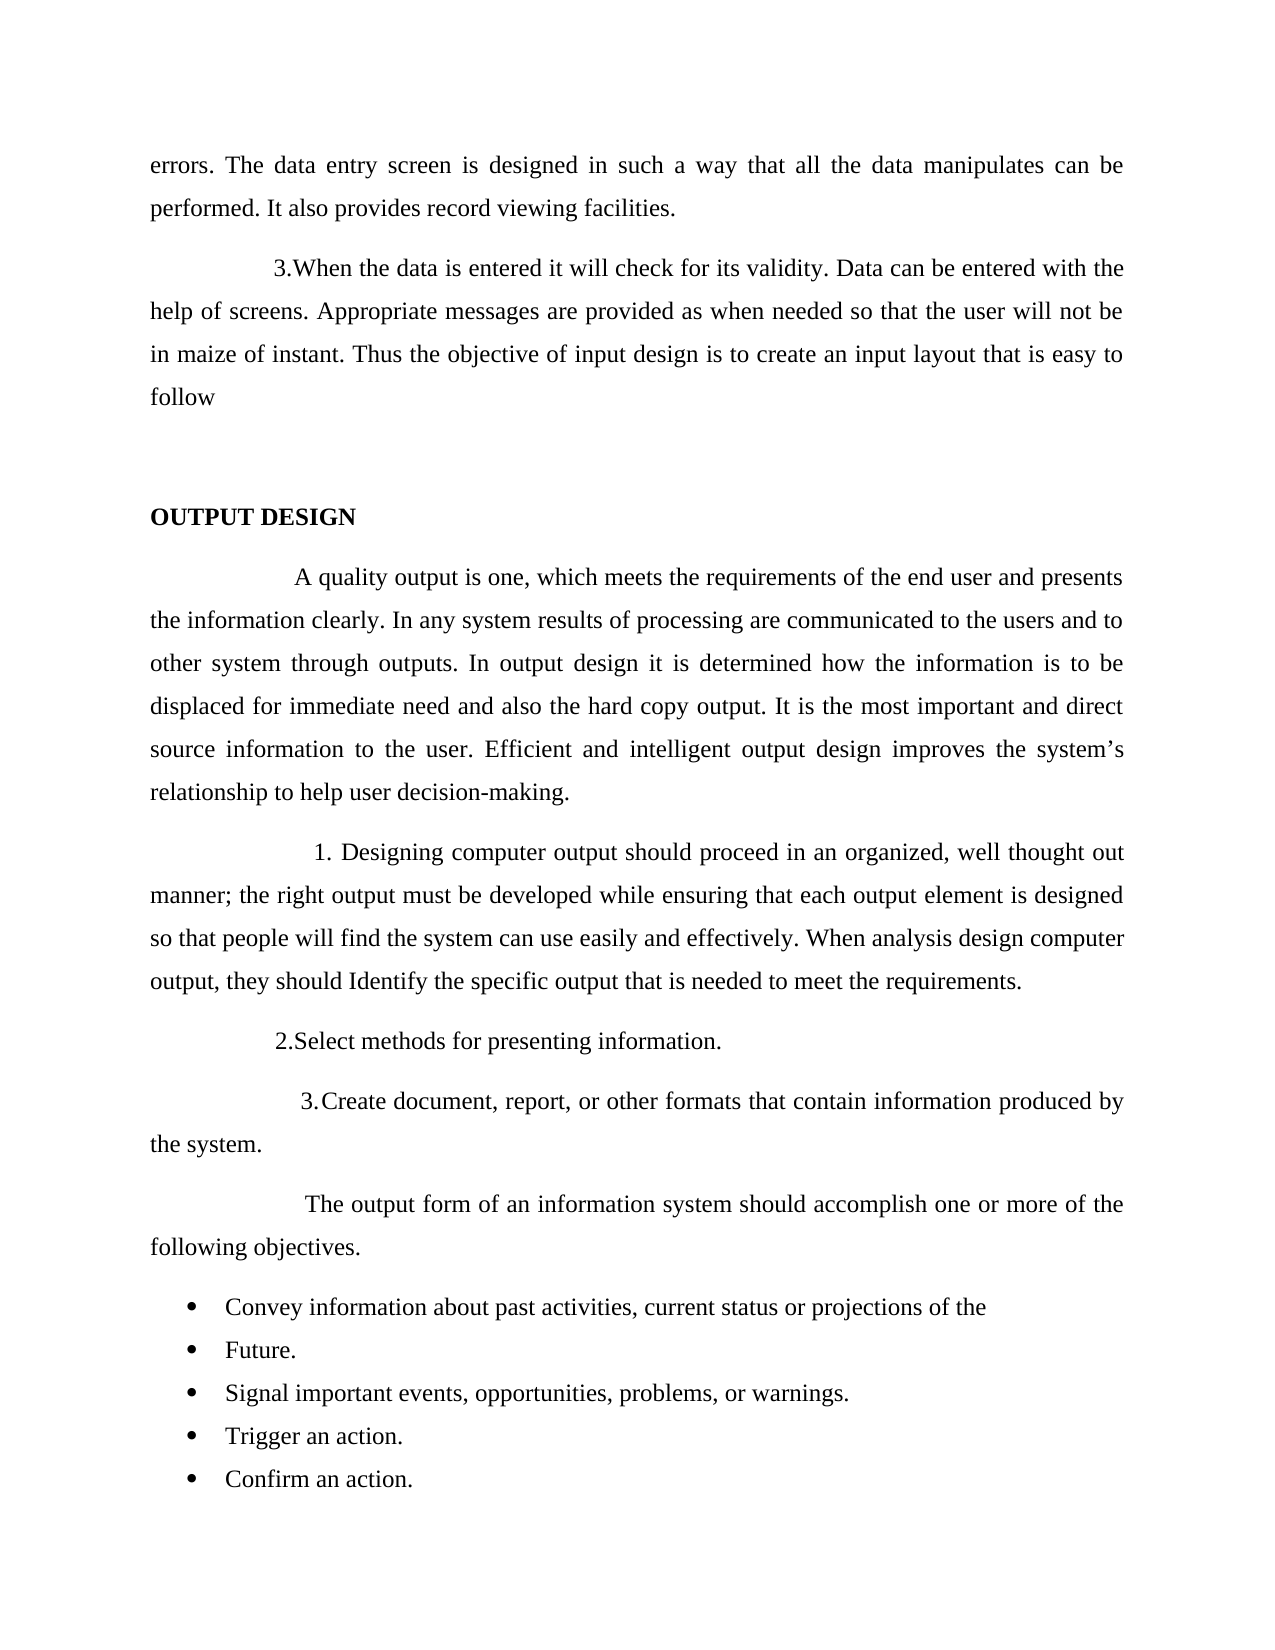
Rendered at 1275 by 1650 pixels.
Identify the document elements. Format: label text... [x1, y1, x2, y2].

text A quality output is one, which meets the requirements of the end user and presents the information clearly. In any system results of processing are communicated to the users and to other system through outputs. In output design it is determined how the information is to be displaced for immediate need and also the hard copy output. It is the most important and direct source information to the user. Efficient and intelligent output design improves the system’s relationship to help user decision-making. [150, 562, 1125, 806]
text OUTPUT DESIGN [150, 502, 1125, 531]
text 1. Designing computer output should proceed in an organized, well thought out manner; the right output must be developed while ensuring that each output element is designed so that people will find the system can use easily and effectively. When analysis design computer output, they should Identify the specific output that is needed to meet the requirements. [150, 837, 1125, 995]
list Signal important events, opportunities, problems, or warnings. [187, 1378, 1125, 1407]
list Convey information about past activities, current status or projections of the [187, 1292, 1125, 1321]
list Confirm an action. [187, 1464, 1125, 1493]
text 3.When the data is entered it will check for its validity. Data can be entered with the help of screens. Appropriate messages are provided as when needed so that the user will not be in maize of instant. Thus the objective of input design is to create an input layout that is easy to follow [150, 253, 1125, 411]
text The output form of an information system should accomplish one or more of the following objectives. [150, 1189, 1125, 1261]
list Future. [187, 1335, 1125, 1364]
list Trigger an action. [187, 1421, 1125, 1450]
text 2.Select methods for presenting information. [150, 1026, 1125, 1055]
text 3.Create document, report, or other formats that contain information produced by the system. [150, 1086, 1125, 1158]
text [150, 150, 1125, 222]
